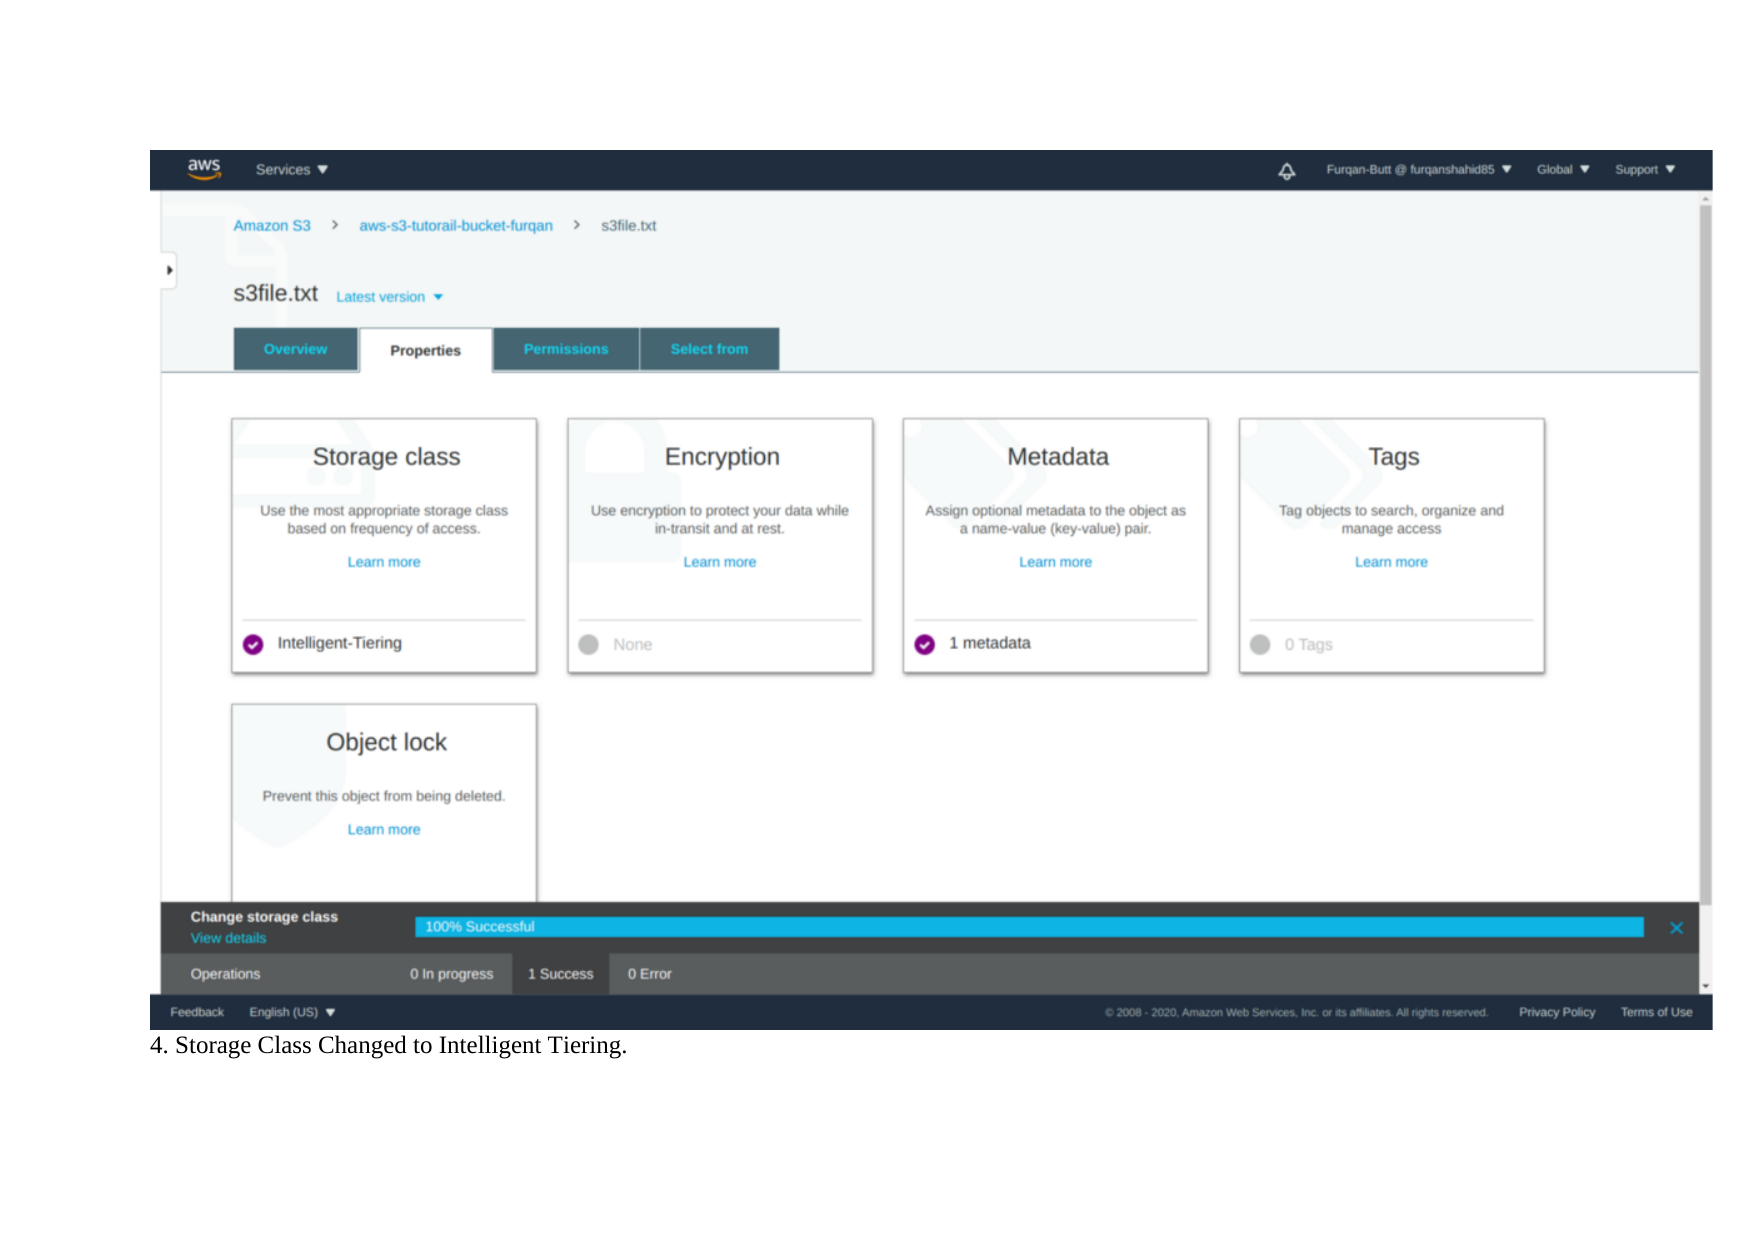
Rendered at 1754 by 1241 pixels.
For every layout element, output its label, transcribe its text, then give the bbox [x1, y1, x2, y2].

text 4. Storage Class Changed to Intelligent Tiering. [150, 1030, 1604, 1059]
picture [150, 150, 1713, 1030]
